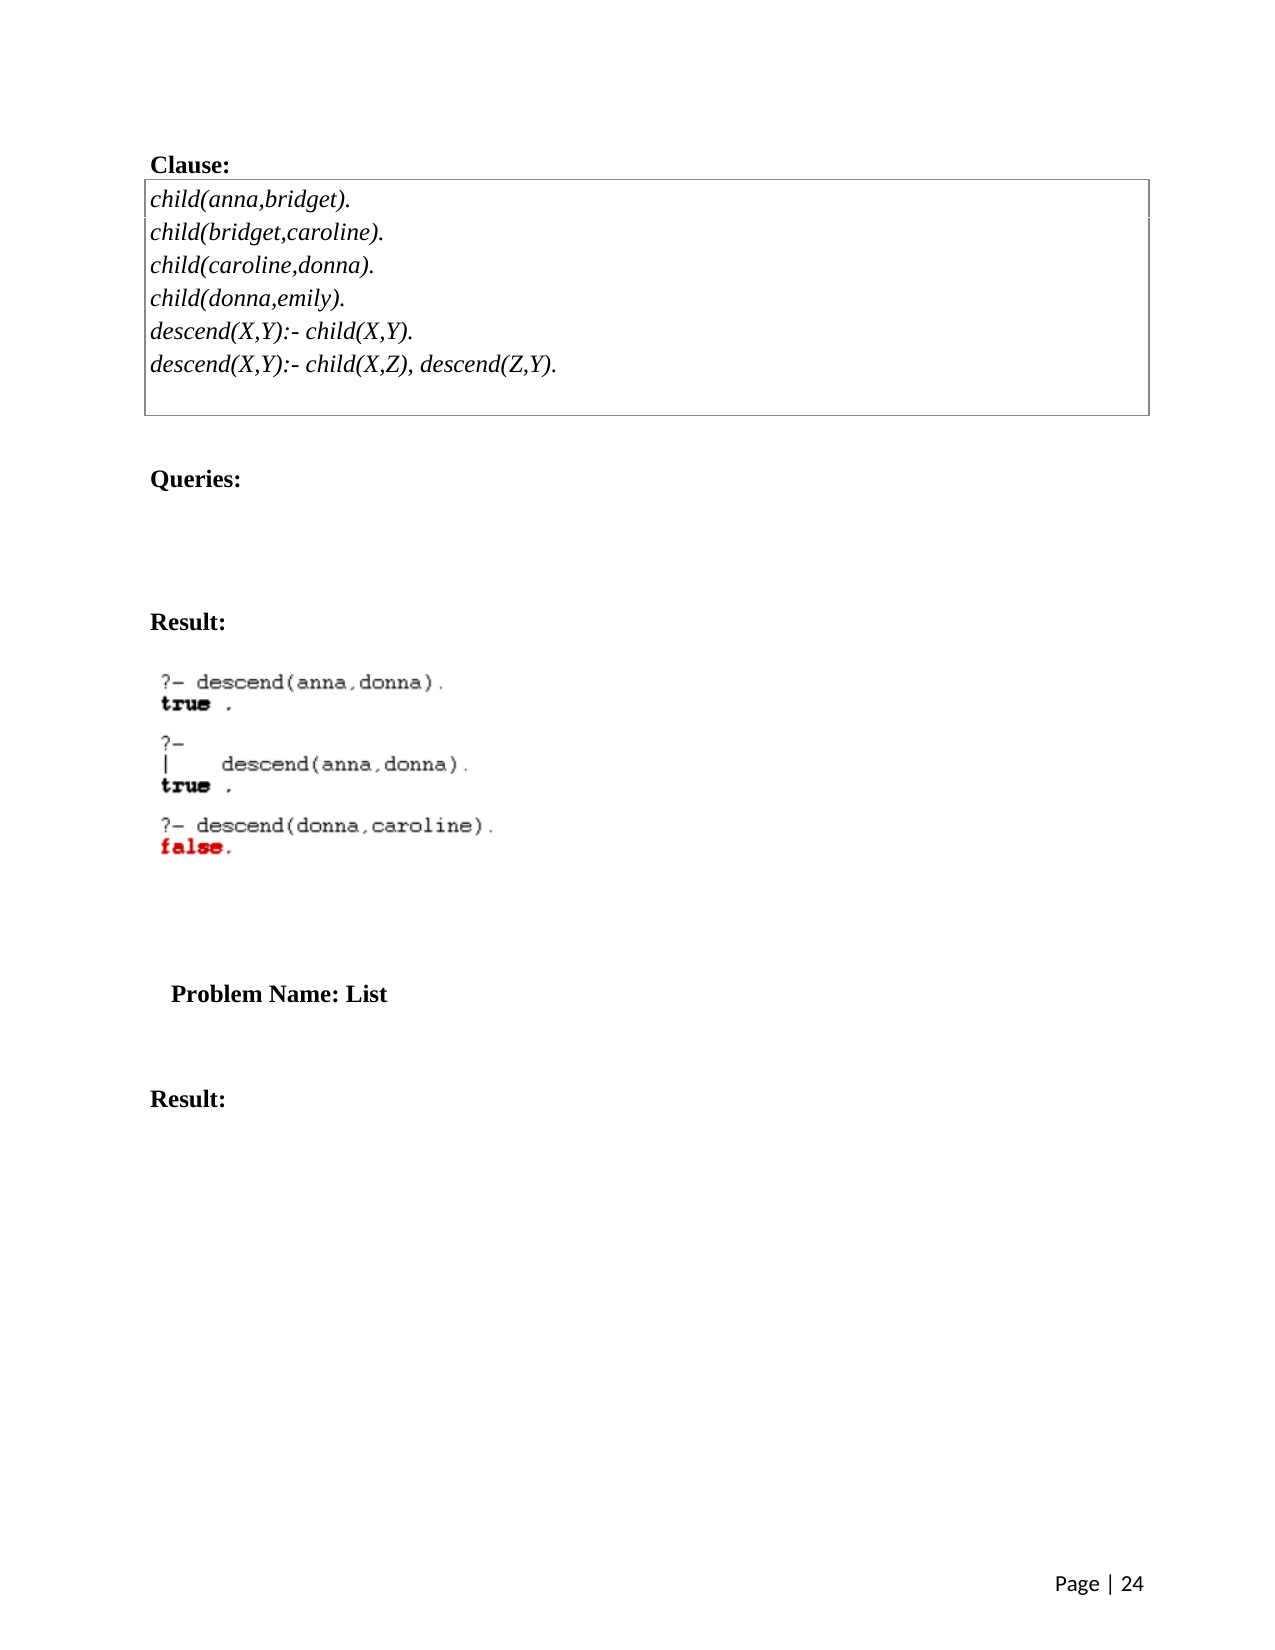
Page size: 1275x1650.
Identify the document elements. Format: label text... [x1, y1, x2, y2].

text child(donna,emily). [146, 283, 1148, 316]
text descend(X,Y):- child(X,Z), descend(Z,Y). [146, 349, 1148, 382]
text Queries: [150, 464, 1144, 493]
subtitle Problem Name: List [171, 979, 1144, 1008]
text Clause: [150, 150, 1144, 179]
text child(bridget,caroline). [145, 217, 1149, 250]
text Result: [150, 607, 1144, 636]
text Result: [150, 1084, 1144, 1113]
text child(anna,bridget). [146, 180, 1148, 217]
text child(caroline,donna). [146, 250, 1148, 283]
text descend(X,Y):- child(X,Y). [146, 316, 1148, 349]
